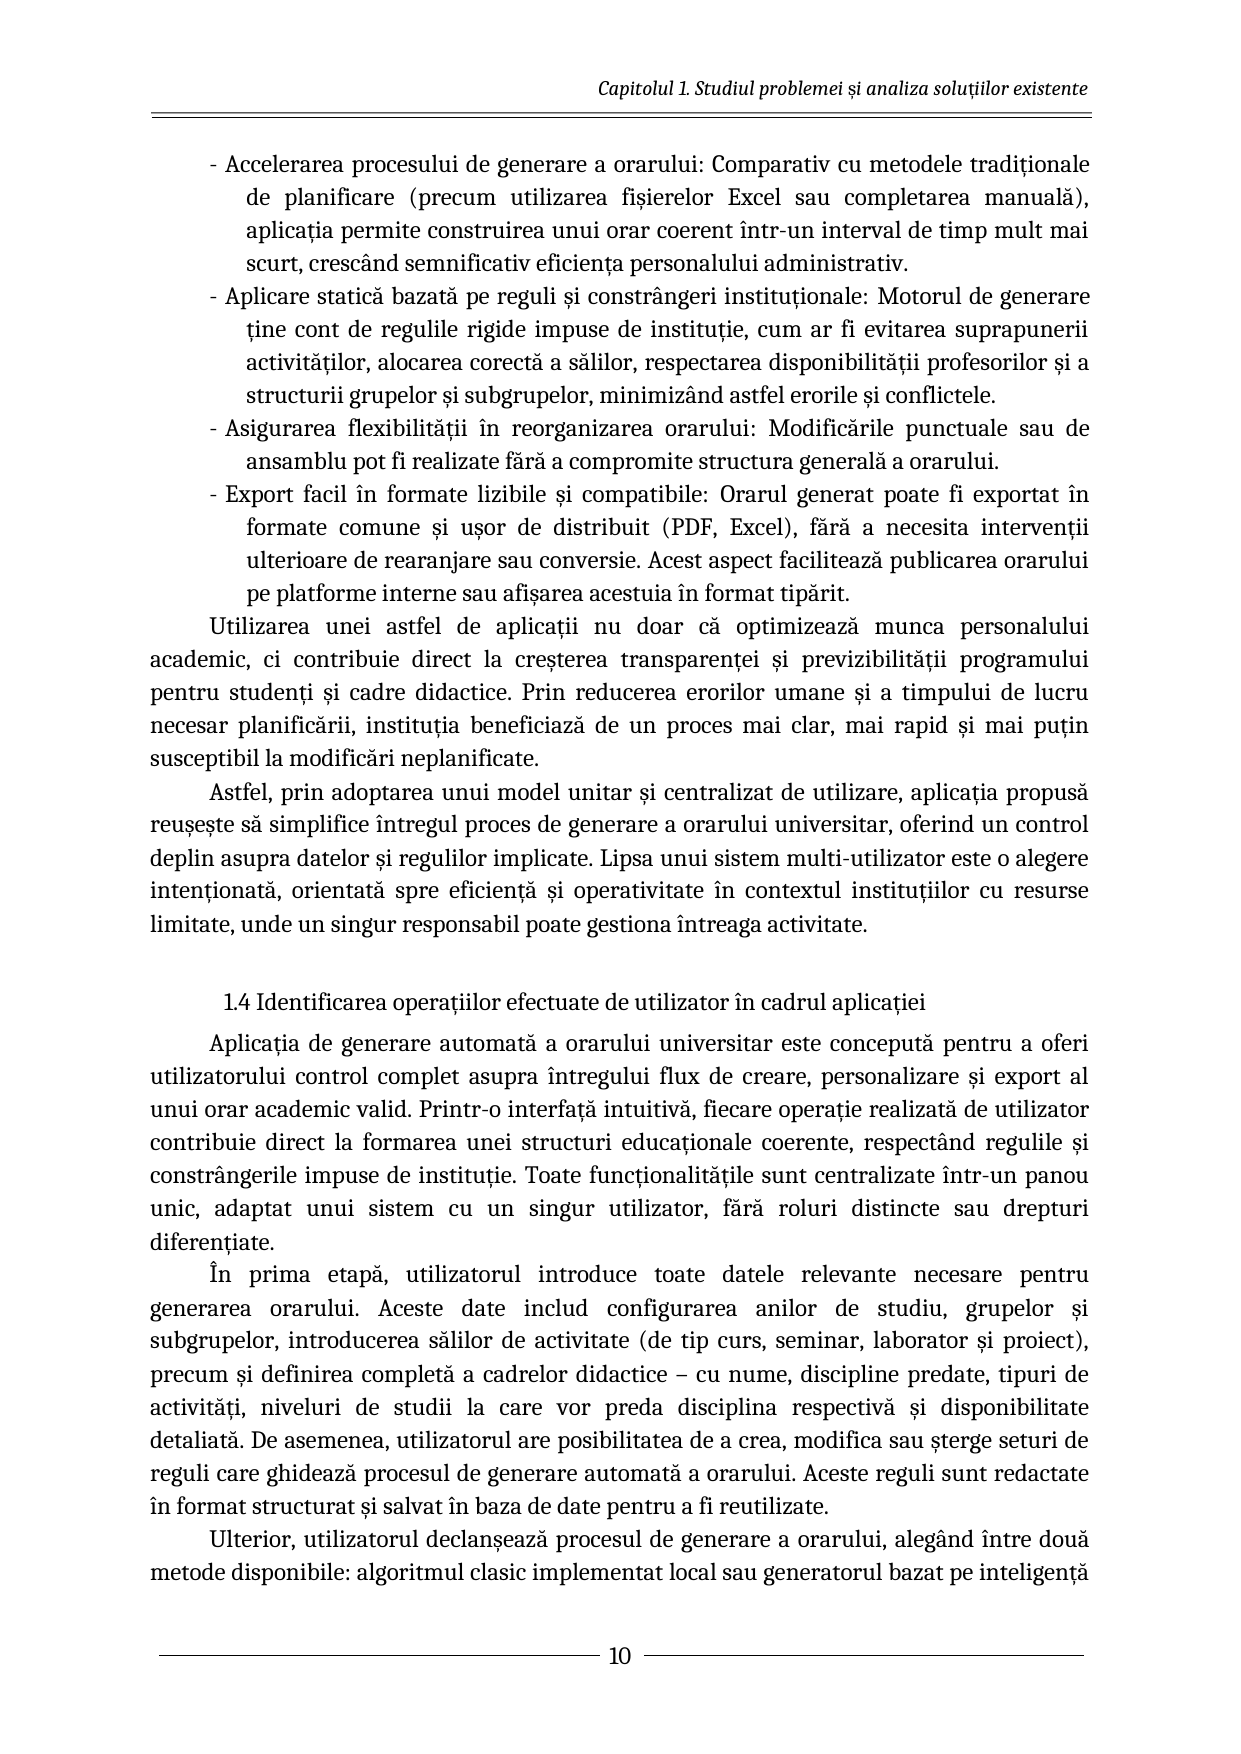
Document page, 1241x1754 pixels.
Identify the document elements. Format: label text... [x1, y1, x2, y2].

text În prima etapă, utilizatorul introduce toate datele relevante necesare pentru generarea orarului. Aceste date includ configurarea anilor de studiu, grupelor și subgrupelor, introducerea sălilor de activitate (de tip curs, seminar, laborator și proiect), precum și definirea completă a cadrelor didactice – cu nume, discipline predate, tipuri de activități, niveluri de studii la care vor preda disciplina respectivă și disponibilitate detaliată. De asemenea, utilizatorul are posibilitatea de a crea, modifica sau șterge seturi de reguli care ghidează procesul de generare automată a orarului. Aceste reguli sunt redactate în format structurat și salvat în baza de date pentru a fi reutilizate. [150, 1260, 1090, 1520]
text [150, 1524, 1090, 1586]
list Aplicare statică bazată pe reguli și constrângeri instituționale: Motorul de generare ține cont de regulile rigide impuse de instituție, cum ar fi evitarea suprapunerii activităților, alocarea corectă a sălilor, respectarea disponibilității profesorilor și a structurii grupelor și subgrupelor, minimizând astfel erorile și conflictele. [209, 282, 1090, 410]
list Accelerarea procesului de generare a orarului: Comparativ cu metodele tradiționale de planificare (precum utilizarea fișierelor Excel sau completarea manuală), aplicația permite construirea unui orar coerent într-un interval de timp mult mai scurt, crescând semnificativ eficiența personalului administrativ. [209, 150, 1090, 278]
text Utilizarea unei astfel de aplicații nu doar că optimizează munca personalului academic, ci contribuie direct la creșterea transparenței și previzibilității programului pentru studenți și cadre didactice. Prin reducerea erorilor umane și a timpului de lucru necesar planificării, instituția beneficiază de un proces mai clar, mai rapid și mai puțin susceptibil la modificări neplanificate. [150, 612, 1090, 773]
text Aplicația de generare automată a orarului universitar este concepută pentru a oferi utilizatorului control complet asupra întregului flux de creare, personalizare și export al unui orar academic valid. Printr-o interfață intuitivă, fiecare operație realizată de utilizator contribuie direct la formarea unei structuri educaționale coerente, respectând regulile și constrângerile impuse de instituție. Toate funcționalitățile sunt centralizate într-un panou unic, adaptat unui sistem cu un singur utilizator, fără roluri distincte sau drepturi diferențiate. [150, 1029, 1090, 1256]
list Export facil în formate lizibile și compatibile: Orarul generat poate fi exportat în formate comune și ușor de distribuit (PDF, Excel), fără a necesita intervenții ulterioare de rearanjare sau conversie. Acest aspect facilitează publicarea orarului pe platforme interne sau afișarea acestuia în format tipărit. [209, 480, 1090, 608]
subtitle 1.4 Identificarea operațiilor efectuate de utilizator în cadrul aplicației [150, 988, 1090, 1017]
text Astfel, prin adoptarea unui model unitar și centralizat de utilizare, aplicația propusă reușește să simplifice întregul proces de generare a orarului universitar, oferind un control deplin asupra datelor și regulilor implicate. Lipsa unui sistem multi-utilizator este o alegere intenționată, orientată spre eficiență și operativitate în contextul instituțiilor cu resurse limitate, unde un singur responsabil poate gestiona întreaga activitate. [150, 777, 1090, 938]
list Asigurarea flexibilității în reorganizarea orarului: Modificările punctuale sau de ansamblu pot fi realizate fără a compromite structura generală a orarului. [209, 414, 1090, 476]
